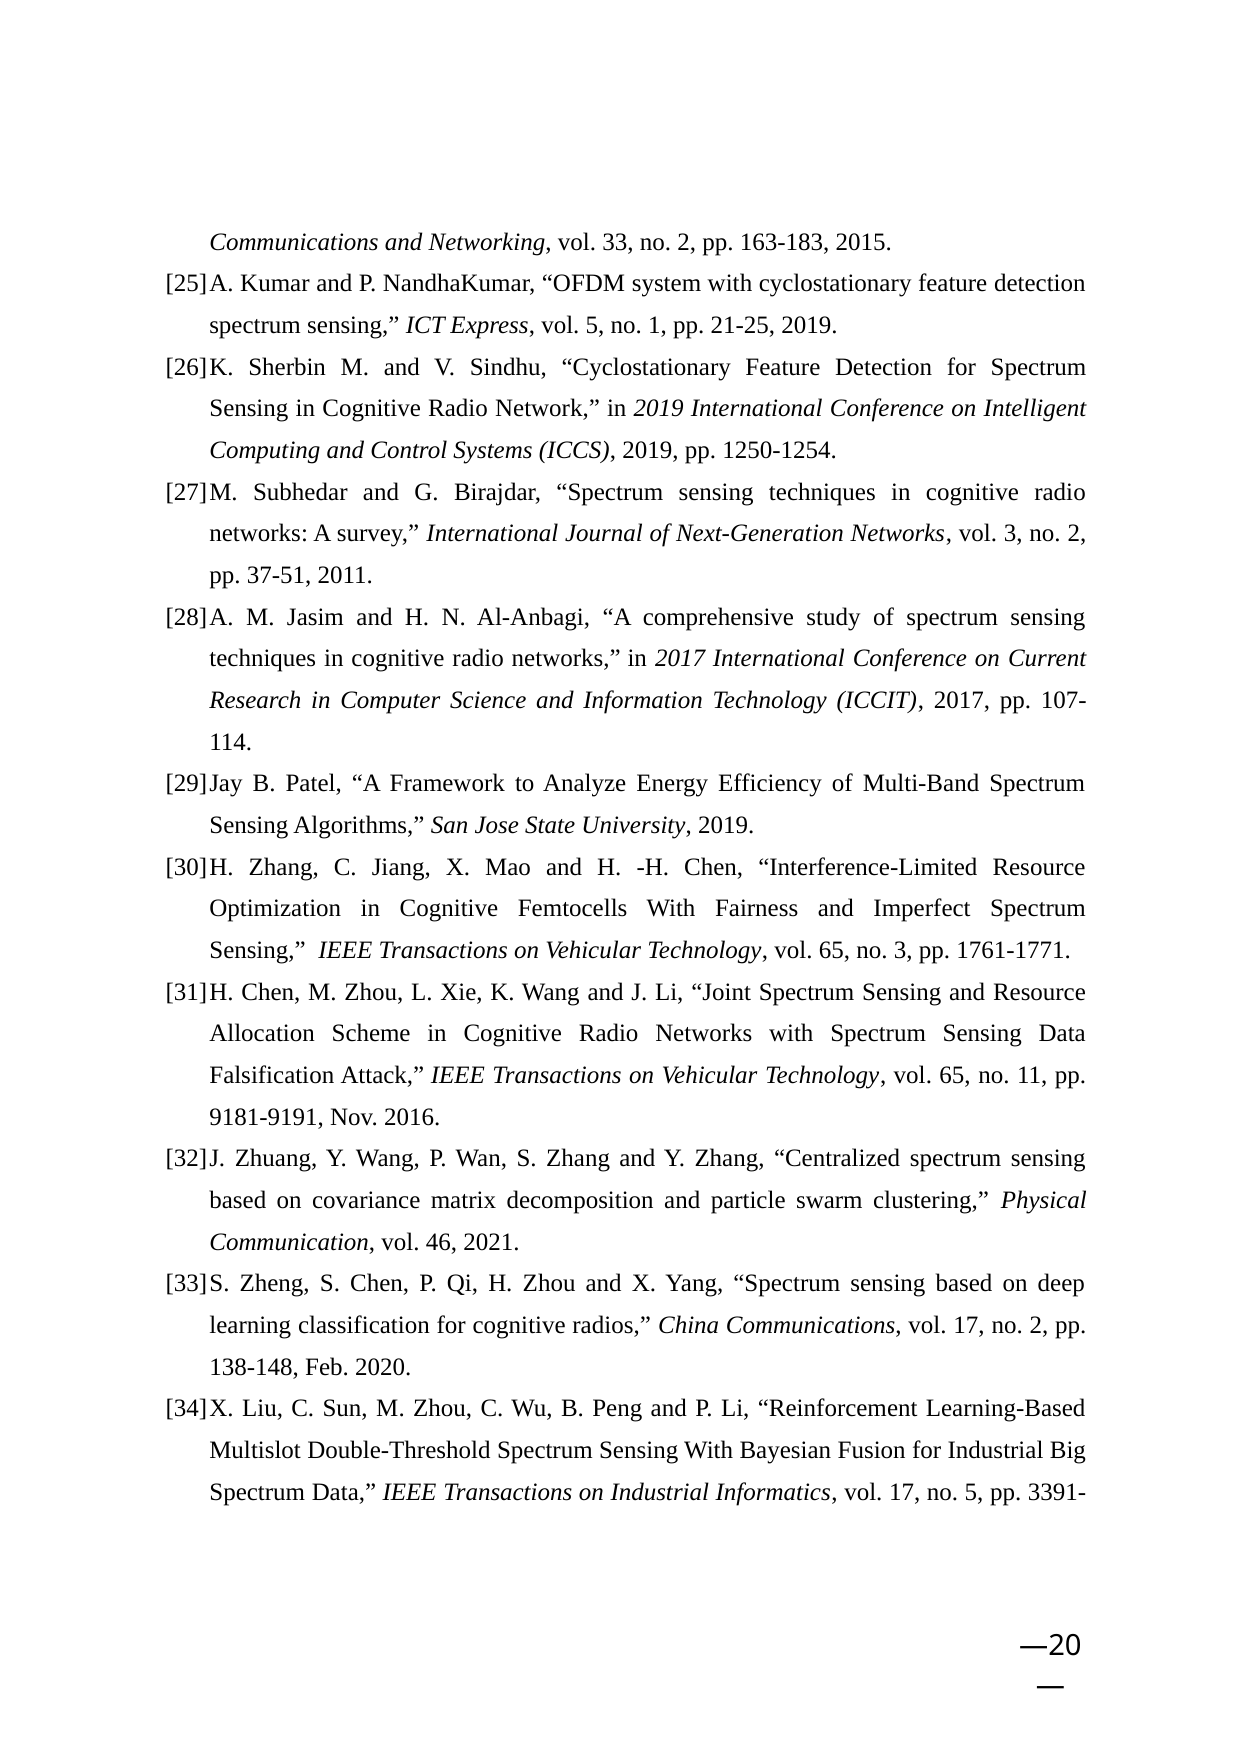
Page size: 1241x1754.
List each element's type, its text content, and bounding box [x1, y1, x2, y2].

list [165, 1393, 1087, 1505]
list H. Zhang, C. Jiang, X. Mao and H. -H. Chen, “Interference-Limited Resource Optimization in Cognitive Femtocells With Fairness and Imperfect Spectrum Sensing,” IEEE Transactions on Vehicular Technology, vol. 65, no. 3, pp. 1761-1771. [165, 852, 1087, 964]
list S. Zheng, S. Chen, P. Qi, H. Zhou and X. Yang, “Spectrum sensing based on deep learning classification for cognitive radios,” China Communications, vol. 17, no. 2, pp. 138-148, Feb. 2020. [165, 1268, 1087, 1380]
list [165, 227, 1087, 255]
list Jay B. Patel, “A Framework to Analyze Energy Efficiency of Multi-Band Spectrum Sensing Algorithms,” San Jose State University, 2019. [165, 768, 1087, 839]
list K. Sherbin M. and V. Sindhu, “Cyclostationary Feature Detection for Spectrum Sensing in Cognitive Radio Network,” in 2019 International Conference on Intelligent Computing and Control Systems (ICCS), 2019, pp. 1250-1254. [165, 352, 1087, 464]
list A. Kumar and P. NandhaKumar, “OFDM system with cyclostationary feature detection spectrum sensing,” ICT Express, vol. 5, no. 1, pp. 21-25, 2019. [165, 268, 1087, 339]
list M. Subhedar and G. Birajdar, “Spectrum sensing techniques in cognitive radio networks: A survey,” International Journal of Next-Generation Networks, vol. 3, no. 2, pp. 37-51, 2011. [165, 477, 1087, 589]
list J. Zhuang, Y. Wang, P. Wan, S. Zhang and Y. Zhang, “Centralized spectrum sensing based on covariance matrix decomposition and particle swarm clustering,” Physical Communication, vol. 46, 2021. [165, 1143, 1087, 1255]
list A. M. Jasim and H. N. Al-Anbagi, “A comprehensive study of spectrum sensing techniques in cognitive radio networks,” in 2017 International Conference on Current Research in Computer Science and Information Technology (ICCIT), 2017, pp. 107-114. [165, 602, 1087, 755]
list H. Chen, M. Zhou, L. Xie, K. Wang and J. Li, “Joint Spectrum Sensing and Resource Allocation Scheme in Cognitive Radio Networks with Spectrum Sensing Data Falsification Attack,” IEEE Transactions on Vehicular Technology, vol. 65, no. 11, pp. 9181-9191, Nov. 2016. [165, 977, 1087, 1130]
